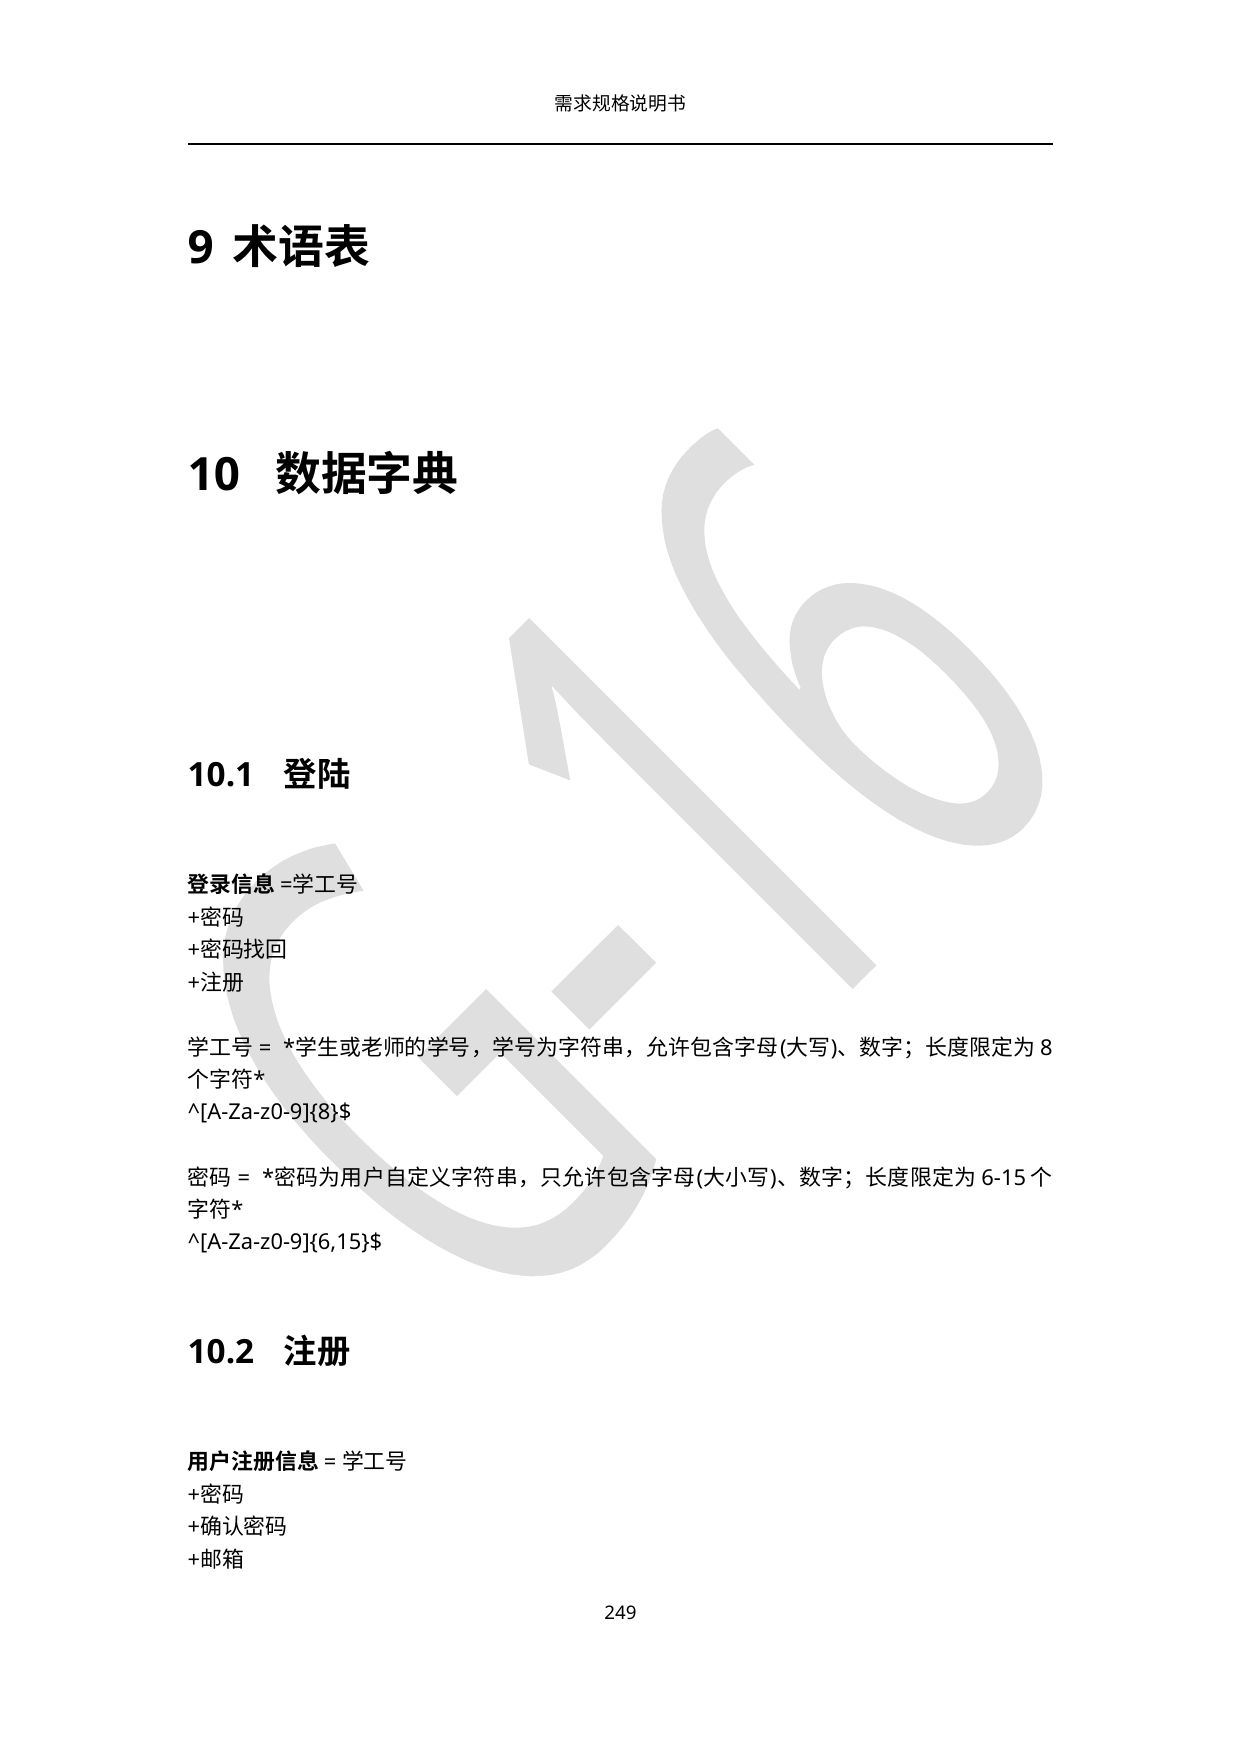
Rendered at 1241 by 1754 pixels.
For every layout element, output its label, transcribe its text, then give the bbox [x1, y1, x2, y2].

text 登录信息 =学工号 [187, 867, 1053, 899]
text +密码 [187, 1476, 1053, 1509]
text +密码 [187, 899, 1053, 932]
text 用户注册信息 = 学工号 [187, 1444, 1053, 1476]
subtitle 登陆 [187, 739, 1053, 804]
text 学工号 = *学生或老师的学号，学号为字符串，允许包含字母(大写)、数字；长度限定为8个字符* [187, 1029, 1053, 1094]
subtitle 注册 [187, 1317, 1053, 1382]
text ^[A-Za-z0-9]{8}$ [187, 1094, 1053, 1127]
text +密码找回 [187, 932, 1053, 964]
text +邮箱 [187, 1541, 1053, 1574]
subtitle 术语表 [187, 195, 1053, 293]
subtitle 数据字典 [187, 422, 1053, 519]
text ^[A-Za-z0-9]{6,15}$ [187, 1224, 1053, 1257]
text +注册 [187, 964, 1053, 997]
text 密码 = *密码为用户自定义字符串，只允许包含字母(大小写)、数字；长度限定为6-15个字符* [187, 1159, 1053, 1224]
text +确认密码 [187, 1509, 1053, 1541]
